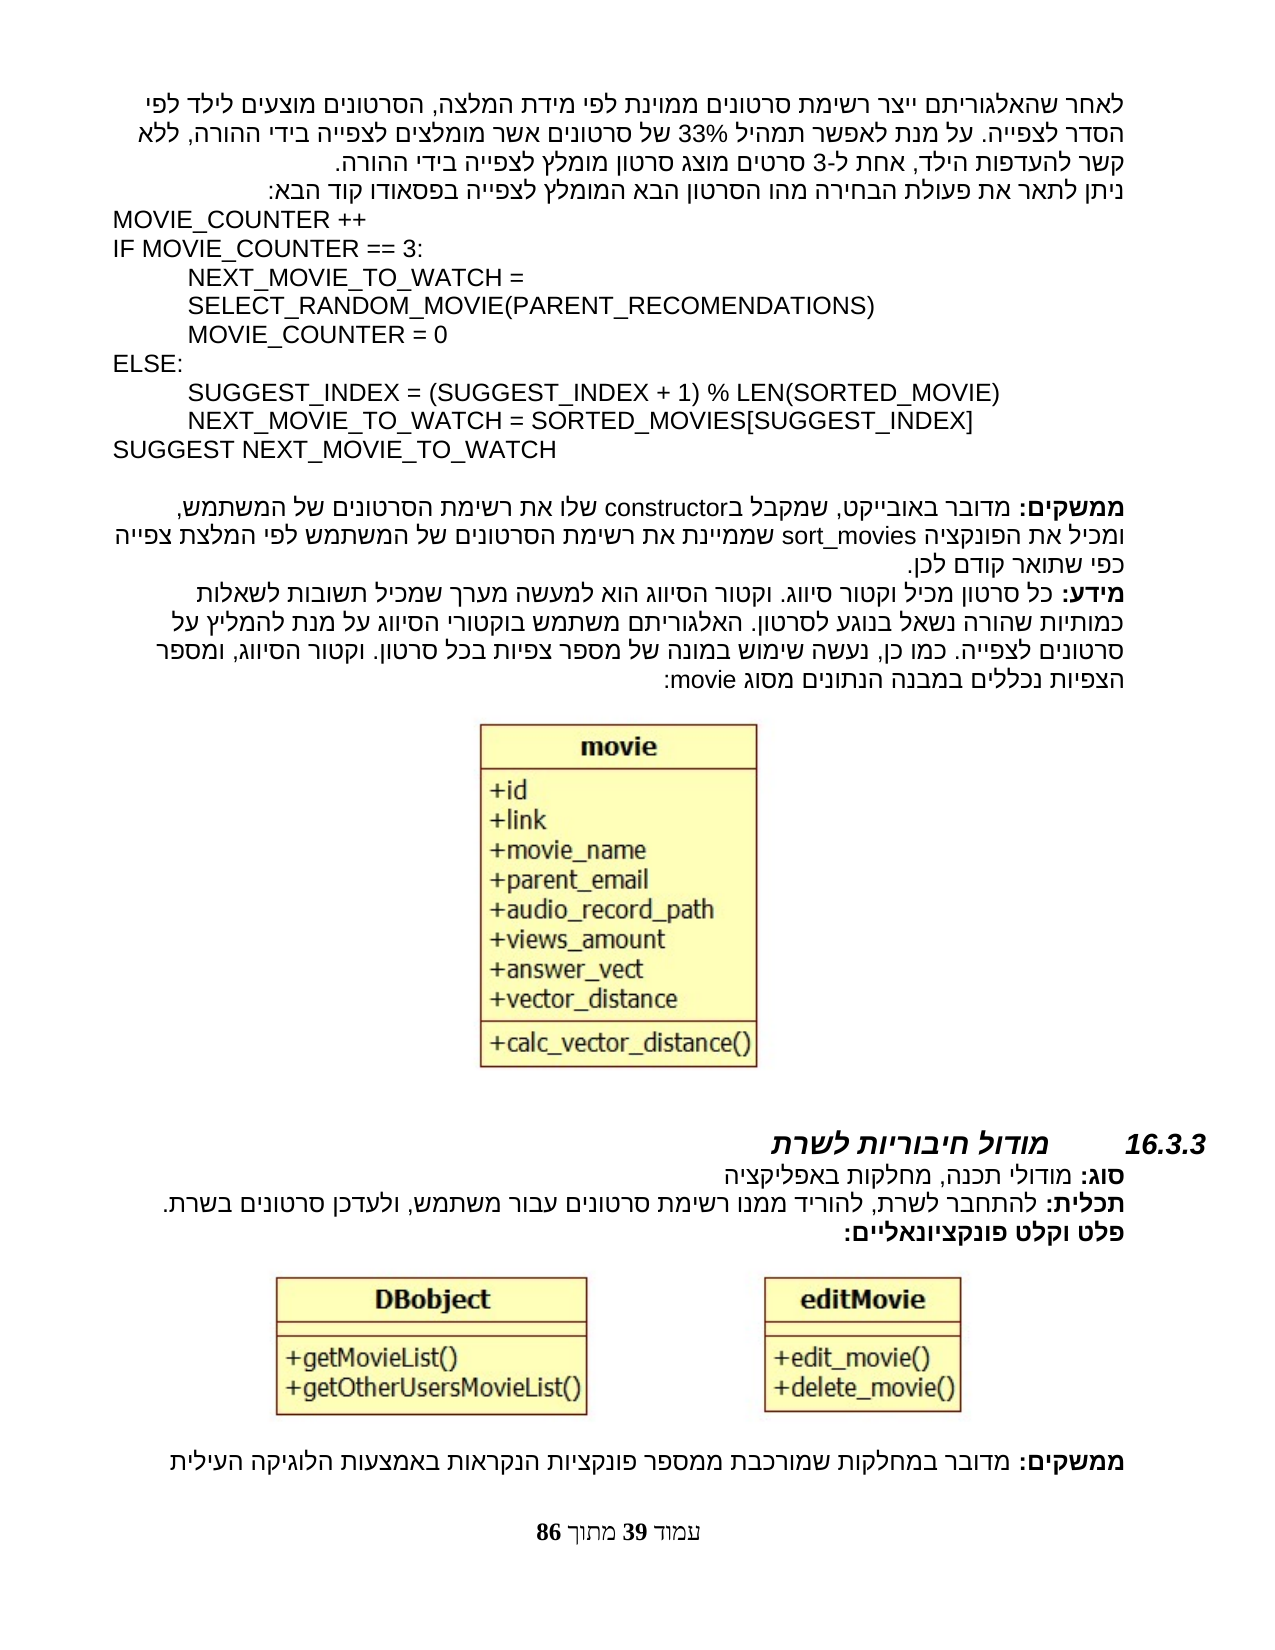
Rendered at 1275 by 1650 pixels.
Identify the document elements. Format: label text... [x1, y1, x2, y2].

picture [245, 1247, 993, 1447]
text ממשקים: מדובר במחלקות שמורכבת ממספר פונקציות הנקראות באמצעות הלוגיקה העילית [112, 1447, 1125, 1476]
subtitle מודול חיבוריות לשרת [112, 1127, 1125, 1161]
text ELSE: [112, 349, 1125, 377]
text ממשקים: מדובר באובייקט, שמקבל בconstructor שלו את רשימת הסרטונים של המשתמש, ומכיל את הפונקציה sort_movies שממיינת את רשימת הסרטונים של המשתמש לפי המלצת צפייה כפי שתואר קודם לכן. [112, 492, 1125, 579]
text תכלית: להתחבר לשרת, להוריד ממנו רשימת סרטונים עבור משתמש, ולעדכן סרטונים בשרת. [112, 1189, 1125, 1218]
text מידע: כל סרטון מכיל וקטור סיווג. וקטור הסיווג הוא למעשה מערך שמכיל תשובות לשאלות כמותיות שהורה נשאל בנוגע לסרטון. האלגוריתם משתמש בוקטורי הסיווג על מנת להמליץ על סרטונים לצפייה. כמו כן, נעשה שימוש במונה של מספר צפיות בכל סרטון. וקטור הסיווג, ומספר הצפיות נכללים במבנה הנתונים מסוג movie: [112, 579, 1125, 694]
text MOVIE_COUNTER ++ [112, 205, 1125, 234]
text NEXT_MOVIE_TO_WATCH = SELECT_RANDOM_MOVIE(PARENT_RECOMENDATIONS) [187, 262, 1125, 320]
picture [449, 693, 789, 1099]
text MOVIE_COUNTER = 0 [112, 320, 1125, 349]
text סוג: מודולי תכנה, מחלקות באפליקציה [112, 1161, 1125, 1189]
text SUGGEST NEXT_MOVIE_TO_WATCH [112, 435, 1125, 464]
text NEXT_MOVIE_TO_WATCH = SORTED_MOVIES[SUGGEST_INDEX] [112, 406, 1125, 435]
text SUGGEST_INDEX = (SUGGEST_INDEX + 1) % LEN(SORTED_MOVIE) [112, 377, 1125, 406]
text לאחר שהאלגוריתם ייצר רשימת סרטונים ממוינת לפי מידת המלצה, הסרטונים מוצעים לילד לפי הסדר לצפייה. על מנת לאפשר תמהיל 33% של סרטונים אשר מומלצים לצפייה בידי ההורה, ללא קשר להעדפות הילד, אחת ל-3 סרטים מוצג סרטון מומלץ לצפייה בידי ההורה. [112, 90, 1125, 176]
text IF MOVIE_COUNTER == 3: [112, 234, 1125, 262]
text פלט וקלט פונקציונאליים: [112, 1218, 1125, 1247]
text ניתן לתאר את פעולת הבחירה מהו הסרטון הבא המומלץ לצפייה בפסאודו קוד הבא: [112, 176, 1125, 205]
